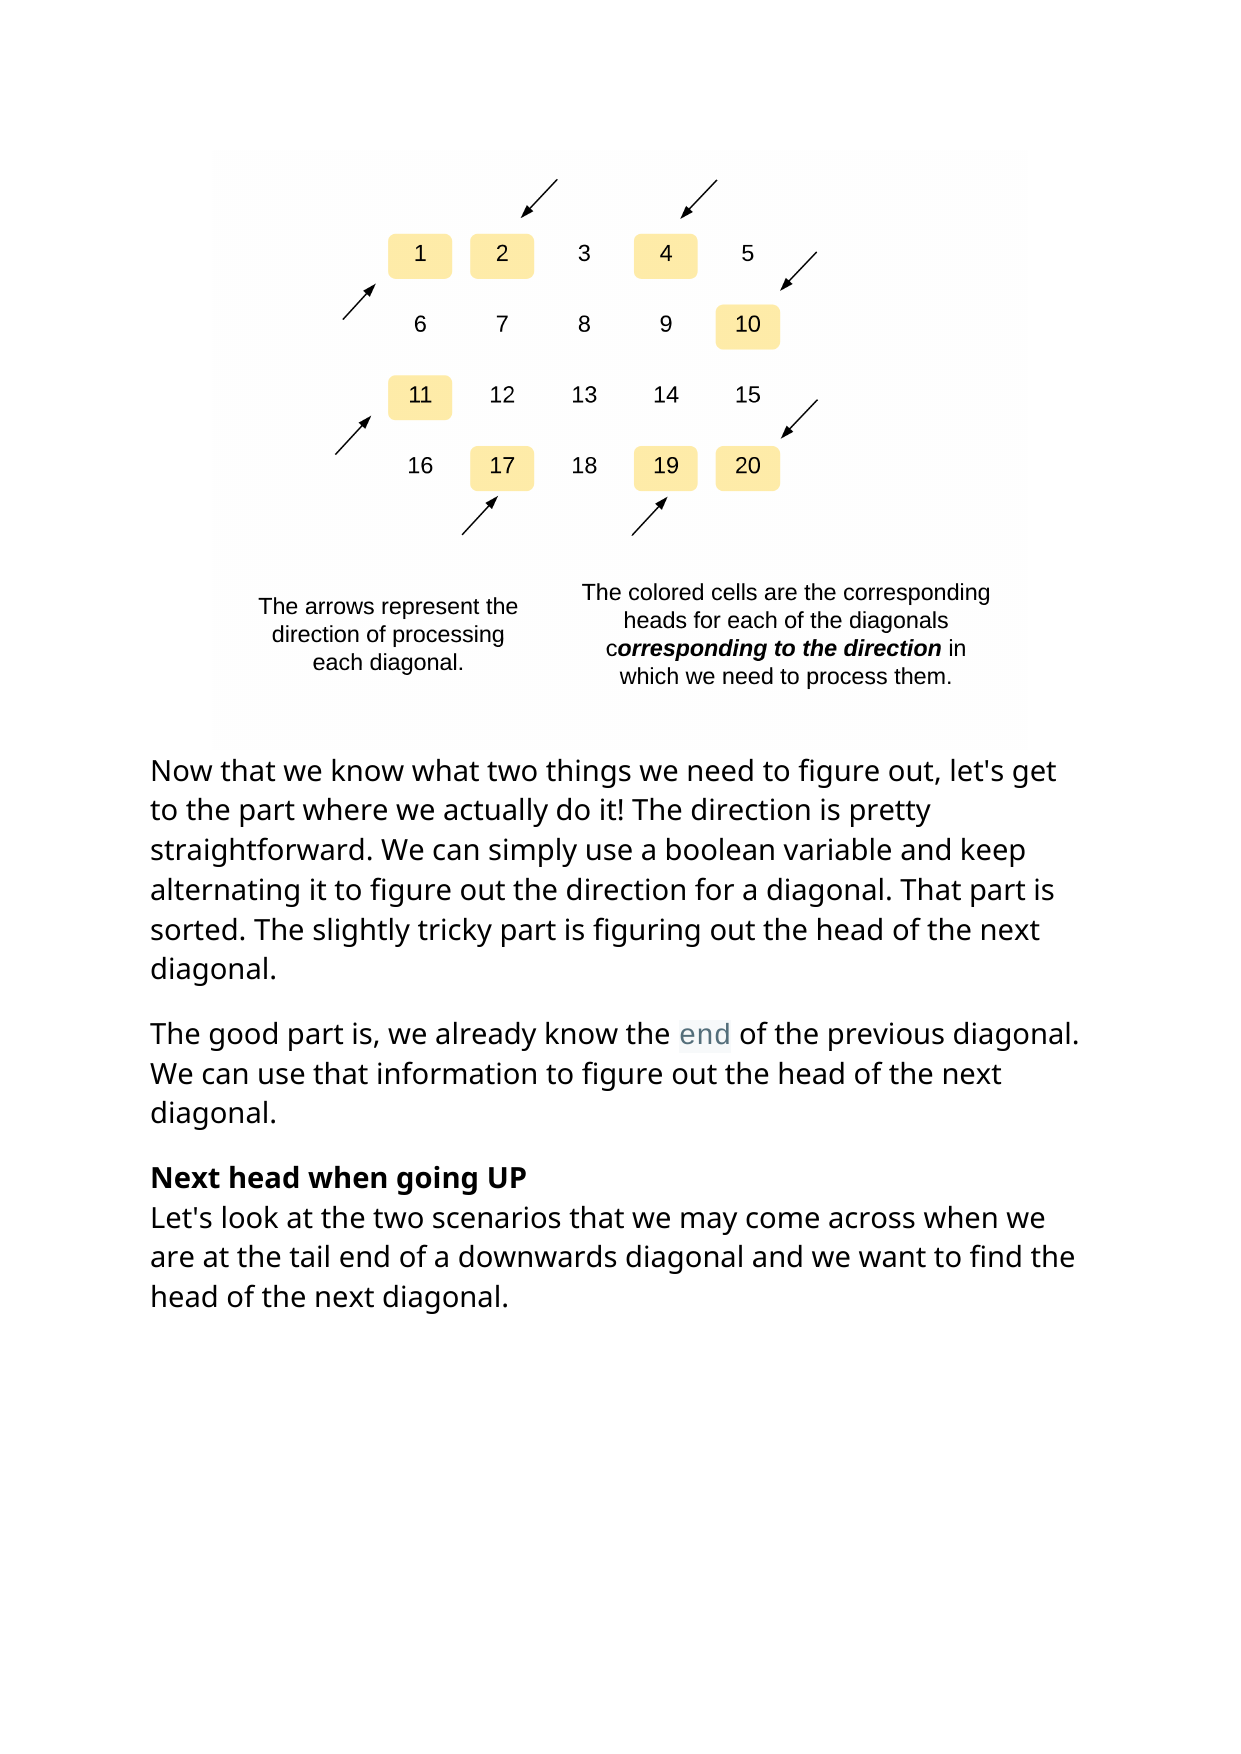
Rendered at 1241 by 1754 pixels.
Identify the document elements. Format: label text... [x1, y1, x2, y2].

text Now that we know what two things we need to figure out, let's get to the part where we actually do it! The direction is pretty straightforward. We can simply use a boolean variable and keep alternating it to figure out the direction for a diagonal. That part is sorted. The slightly tricky part is figuring out the head of the next diagonal. [150, 750, 1090, 988]
text Next head when going UP Let's look at the two scenarios that we may come across when we are at the tail end of a downwards diagonal and we want to find the head of the next diagonal. [150, 1157, 1090, 1316]
text The good part is, we already know the end of the previous diagonal. We can use that information to figure out the head of the next diagonal. [150, 1013, 1090, 1132]
picture [212, 150, 1028, 750]
